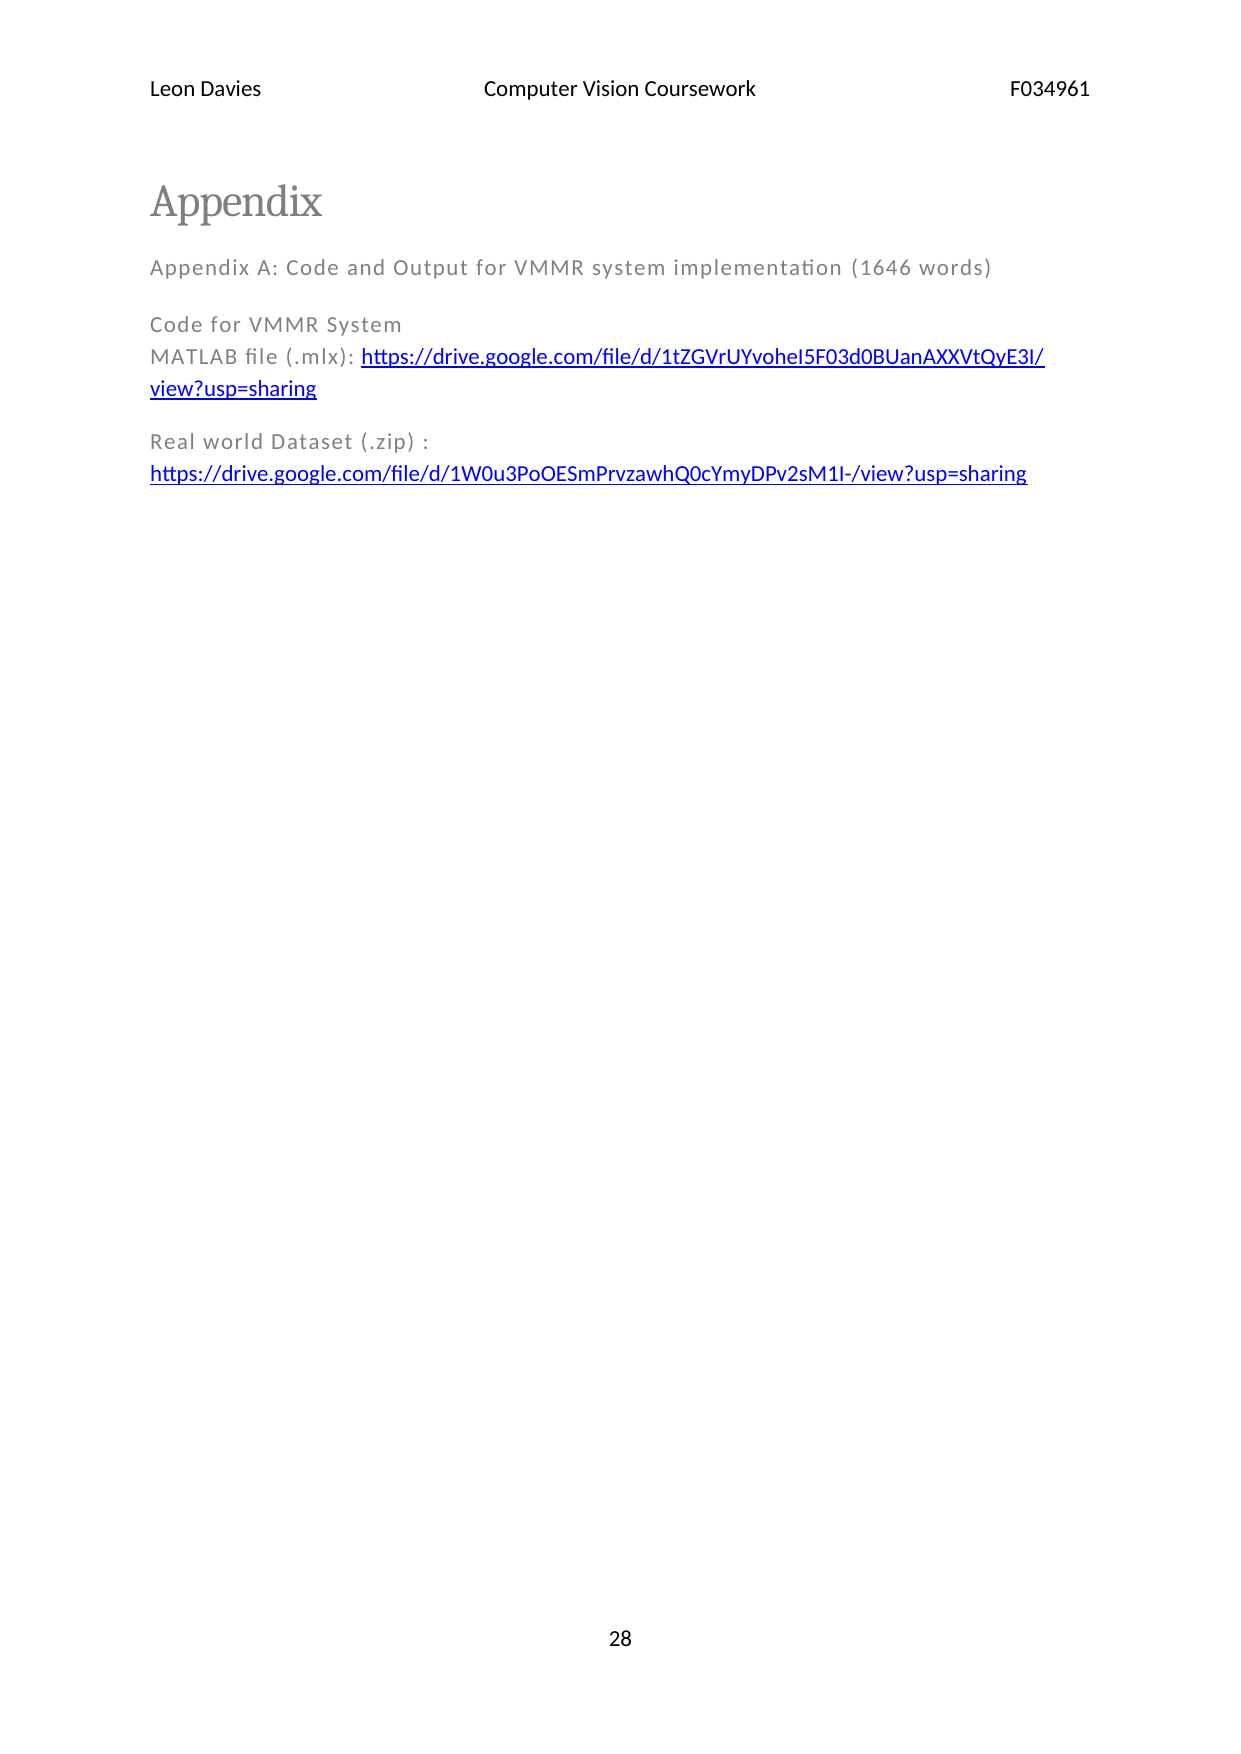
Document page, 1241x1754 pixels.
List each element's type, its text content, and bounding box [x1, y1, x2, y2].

subtitle Code for VMMR System [150, 310, 1090, 338]
text MATLAB file (.mlx): https://drive.google.com/file/d/1tZGVrUYvoheI5F03d0BUanAXXVtQyE3I/view?usp=sharing [150, 342, 1090, 402]
text Real world Dataset (.zip) : https://drive.google.com/file/d/1W0u3PoOESmPrvzawhQ0cYmyDPv2sM1I-/view?usp=sharing [150, 427, 1090, 487]
subtitle Appendix A: Code and Output for VMMR system implementation (1646 words) [150, 253, 1090, 281]
title Appendix [150, 175, 1090, 228]
